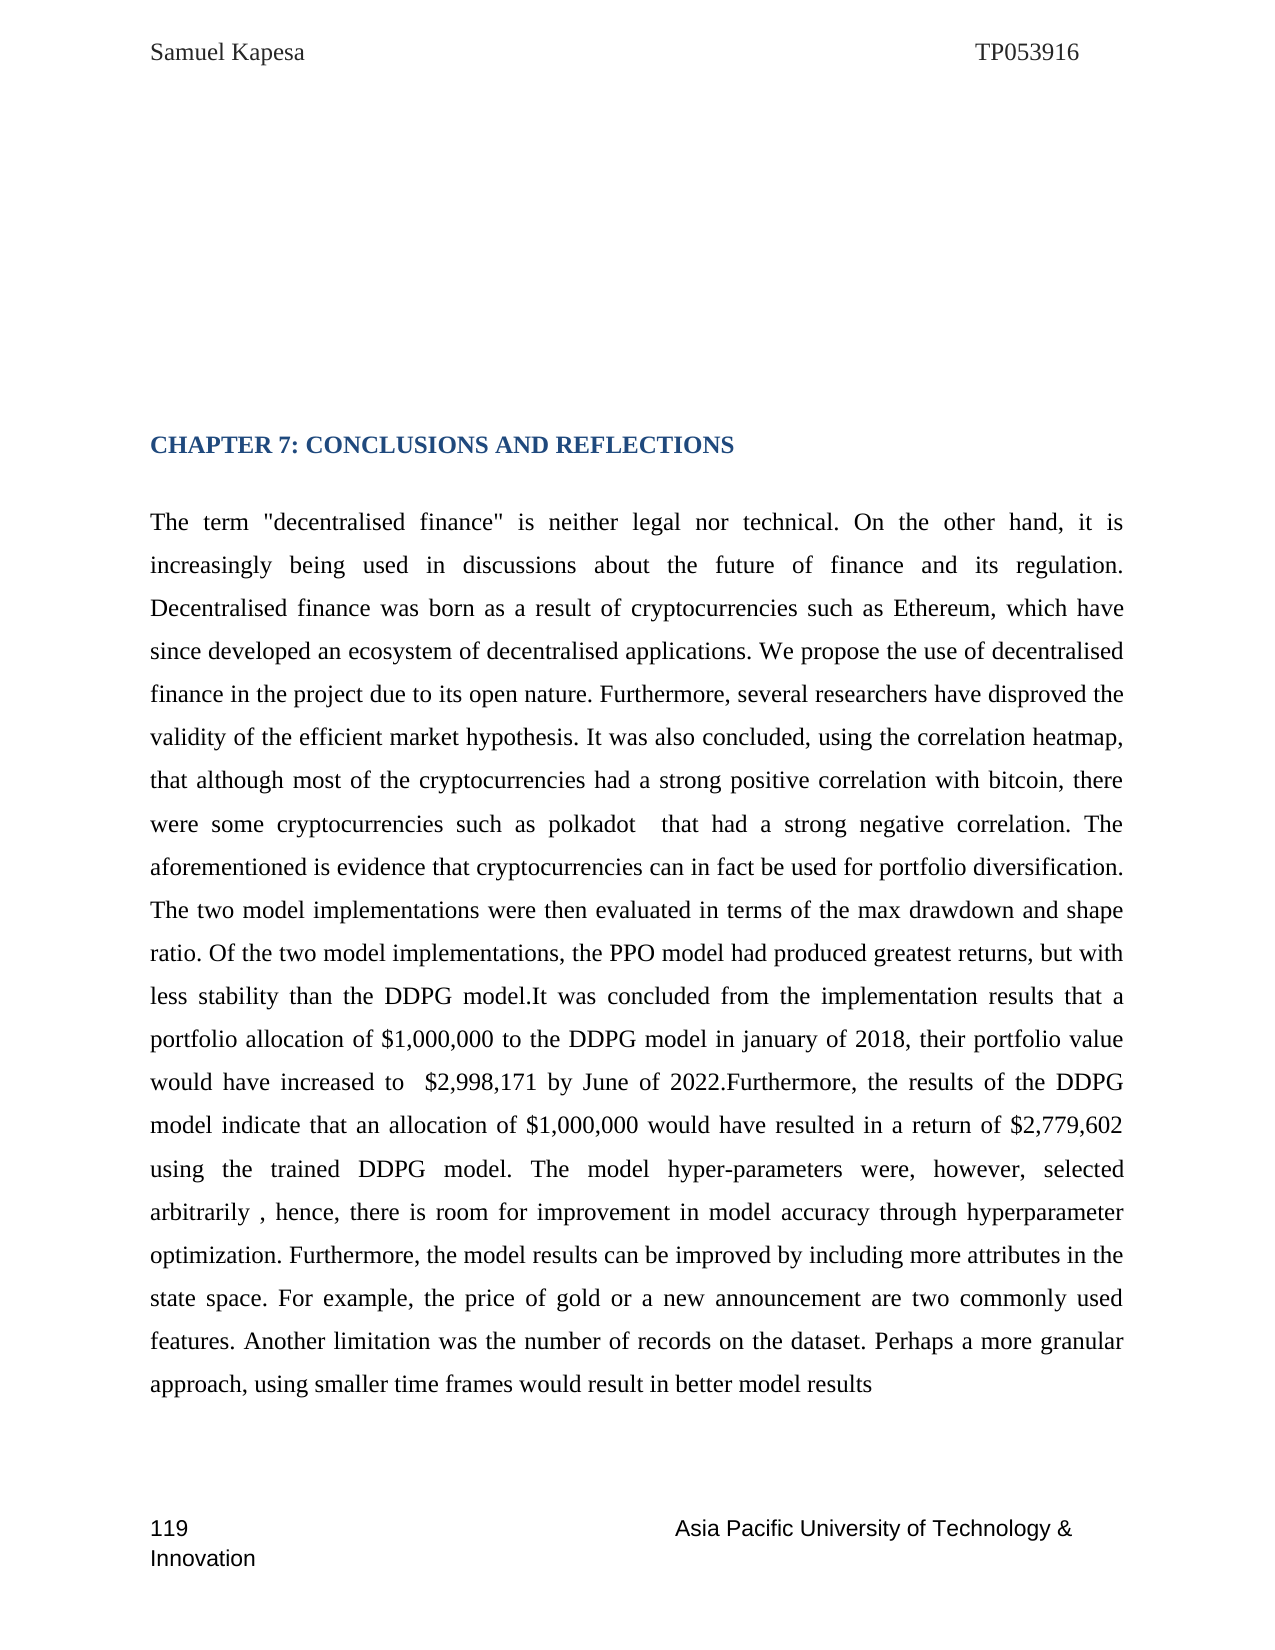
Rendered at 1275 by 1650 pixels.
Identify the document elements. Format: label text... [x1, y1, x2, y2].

text The term "decentralised finance" is neither legal nor technical. On the other hand, it is increasingly being used in discussions about the future of finance and its regulation. Decentralised finance was born as a result of cryptocurrencies such as Ethereum, which have since developed an ecosystem of decentralised applications. We propose the use of decentralised finance in the project due to its open nature. Furthermore, several researchers have disproved the validity of the efficient market hypothesis. It was also concluded, using the correlation heatmap, that although most of the cryptocurrencies had a strong positive correlation with bitcoin, there were some cryptocurrencies such as polkadot that had a strong negative correlation. The aforementioned is evidence that cryptocurrencies can in fact be used for portfolio diversification. The two model implementations were then evaluated in terms of the max drawdown and shape ratio. Of the two model implementations, the PPO model had produced greatest returns, but with less stability than the DDPG model.It was concluded from the implementation results that a portfolio allocation of $1,000,000 to the DDPG model in january of 2018, their portfolio value would have increased to $2,998,171 by June of 2022.Furthermore, the results of the DDPG model indicate that an allocation of $1,000,000 would have resulted in a return of $2,779,602 using the trained DDPG model. The model hyper-parameters were, however, selected arbitrarily , hence, there is room for improvement in model accuracy through hyperparameter optimization. Furthermore, the model results can be improved by including more attributes in the state space. For example, the price of gold or a new announcement are two commonly used features. Another limitation was the number of records on the dataset. Perhaps a more granular approach, using smaller time frames would result in better model results [150, 507, 1125, 1398]
text CHAPTER 7: CONCLUSIONS AND REFLECTIONS [150, 430, 1116, 459]
